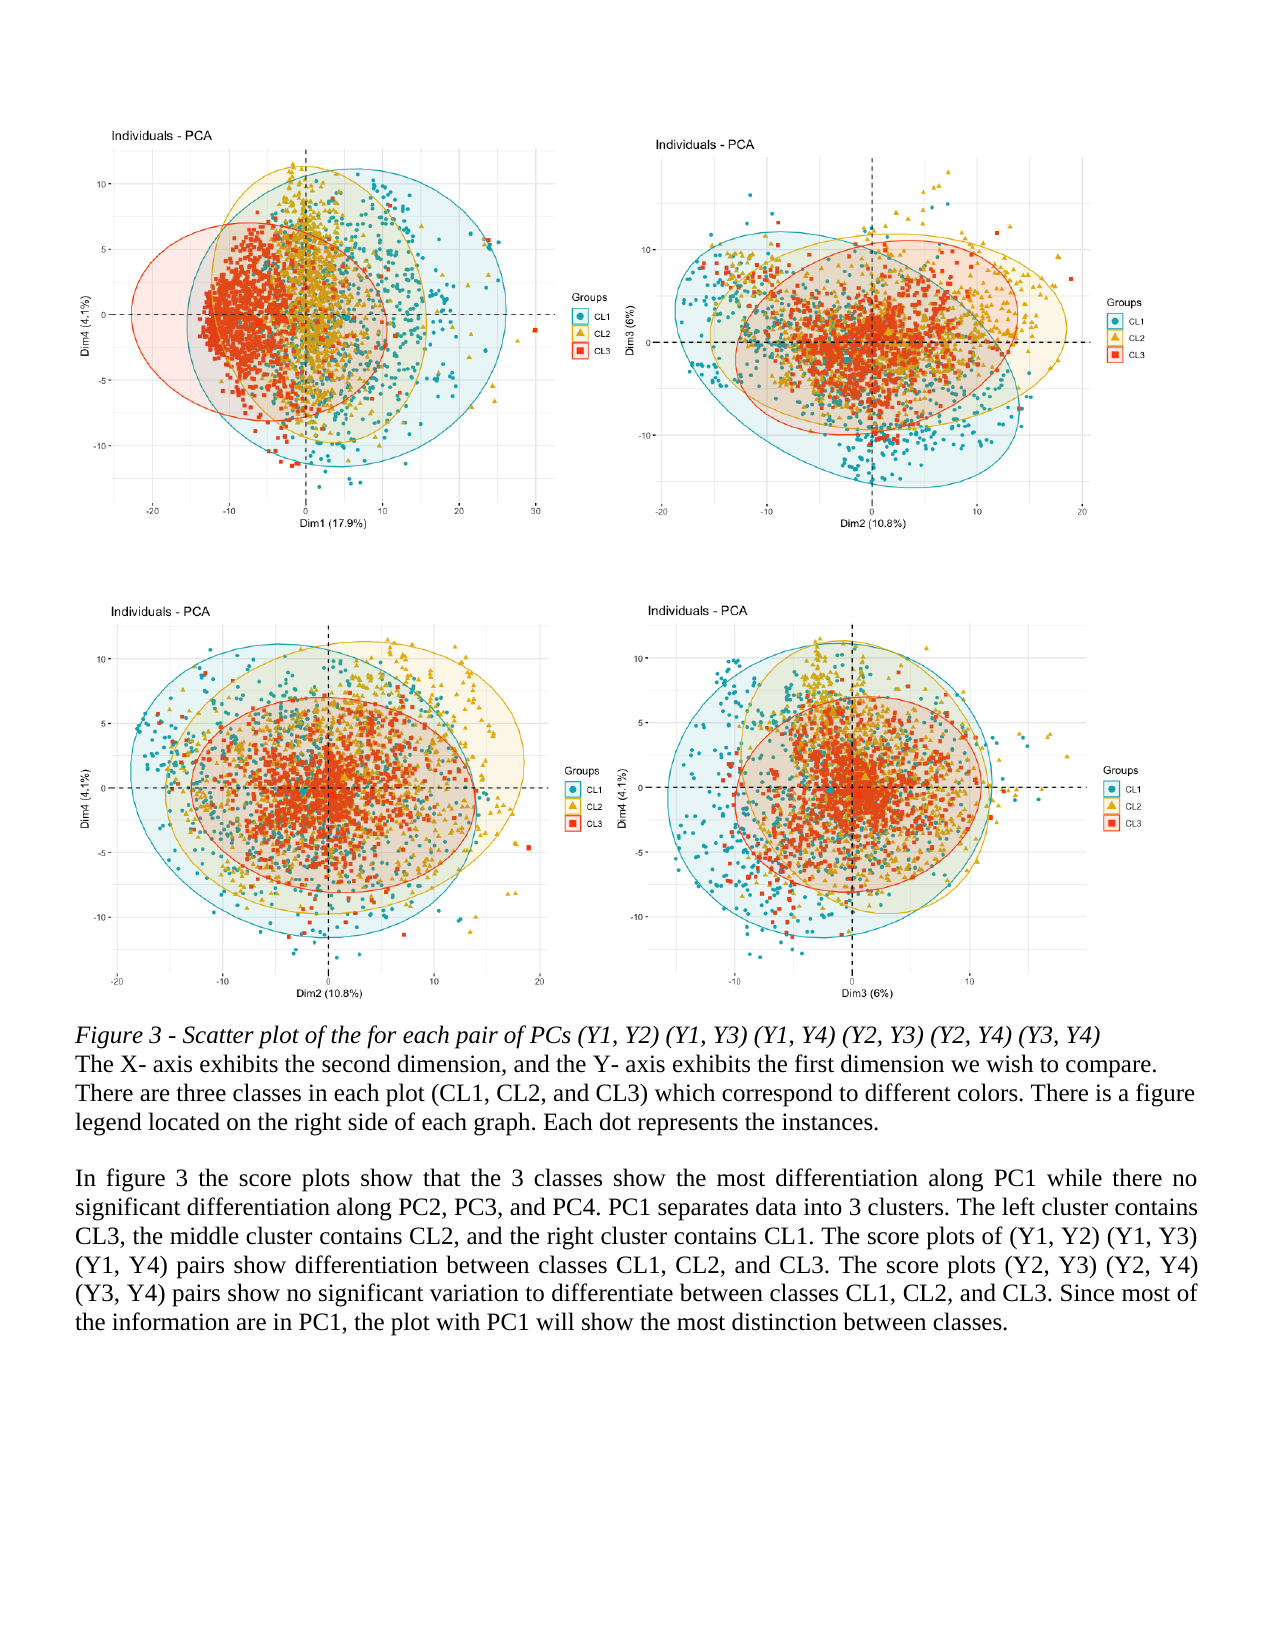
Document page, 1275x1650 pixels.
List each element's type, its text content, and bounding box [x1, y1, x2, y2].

text In figure 3 the score plots show that the 3 classes show the most differentiation along PC1 while there no significant differentiation along PC2, PC3, and PC4. PC1 separates data into 3 clusters. The left cluster contains CL3, the middle cluster contains CL2, and the right cluster contains CL1. The score plots of (Y1, Y2) (Y1, Y3) (Y1, Y4) pairs show differentiation between classes CL1, CL2, and CL3. The score plots (Y2, Y3) (Y2, Y4) (Y3, Y4) pairs show no significant variation to differentiate between classes CL1, CL2, and CL3. Since most of the information are in PC1, the plot with PC1 will show the most distinction between classes. [75, 1163, 1200, 1336]
picture [75, 125, 1154, 534]
text Figure 3 - Scatter plot of the for each pair of PCs (Y1, Y2) (Y1, Y3) (Y1, Y4) (Y2, Y3) (Y2, Y4) (Y3, Y4) [75, 1021, 1200, 1049]
text The X- axis exhibits the second dimension, and the Y- axis exhibits the first dimension we wish to compare. There are three classes in each plot (CL1, CL2, and CL3) which correspond to different colors. There is a figure legend located on the right side of each graph. Each dot represents the instances. [75, 1049, 1200, 1136]
picture [75, 600, 1152, 1004]
